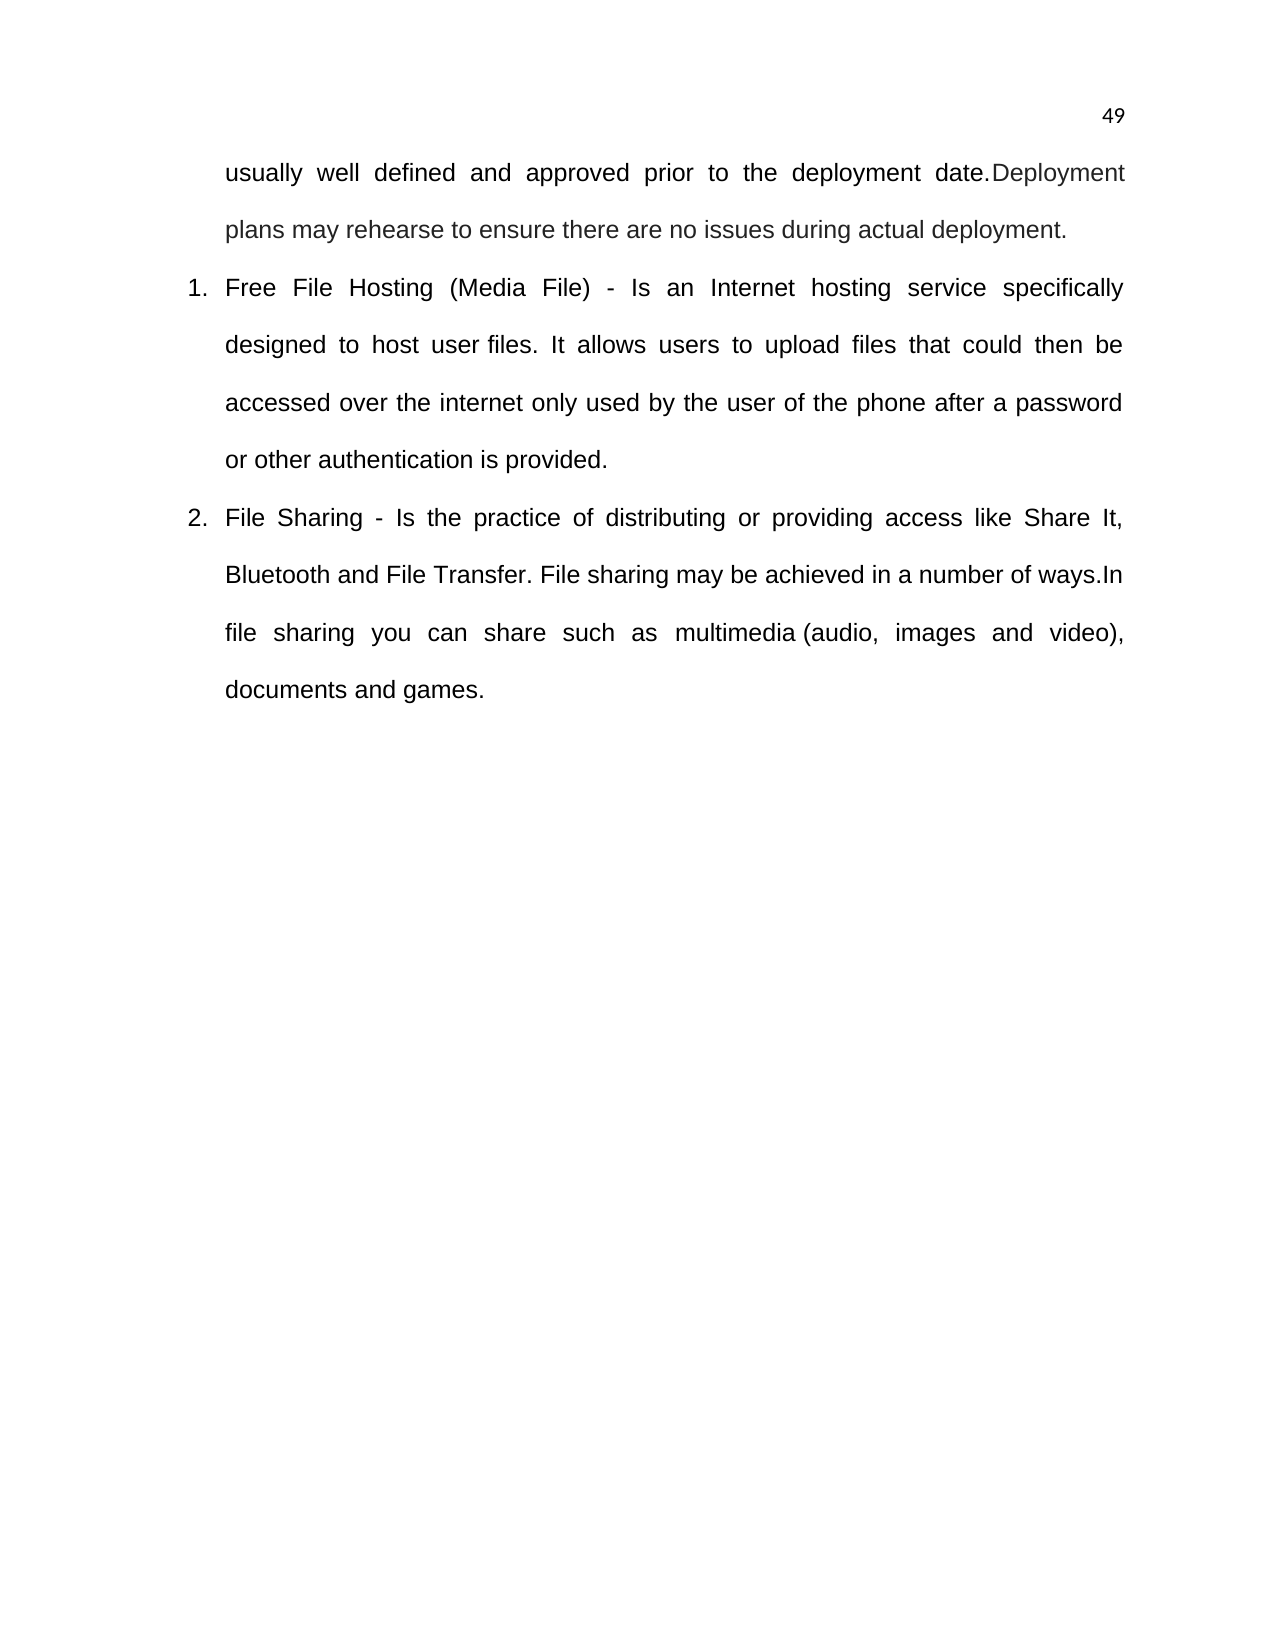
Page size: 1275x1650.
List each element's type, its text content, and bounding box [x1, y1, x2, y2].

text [225, 186, 1125, 244]
list Free File Hosting (Media File) - Is an Internet hosting service specifically designed to host user files. It allows users to upload files that could then be accessed over the internet only used by the user of the phone after a password or other authentication is provided. [187, 273, 1125, 474]
list File Sharing - Is the practice of distributing or providing access like Share It, Bluetooth and File Transfer. File sharing may be achieved in a number of ways.In file sharing you can share such as multimedia (audio, images and video), documents and games. [187, 503, 1125, 704]
